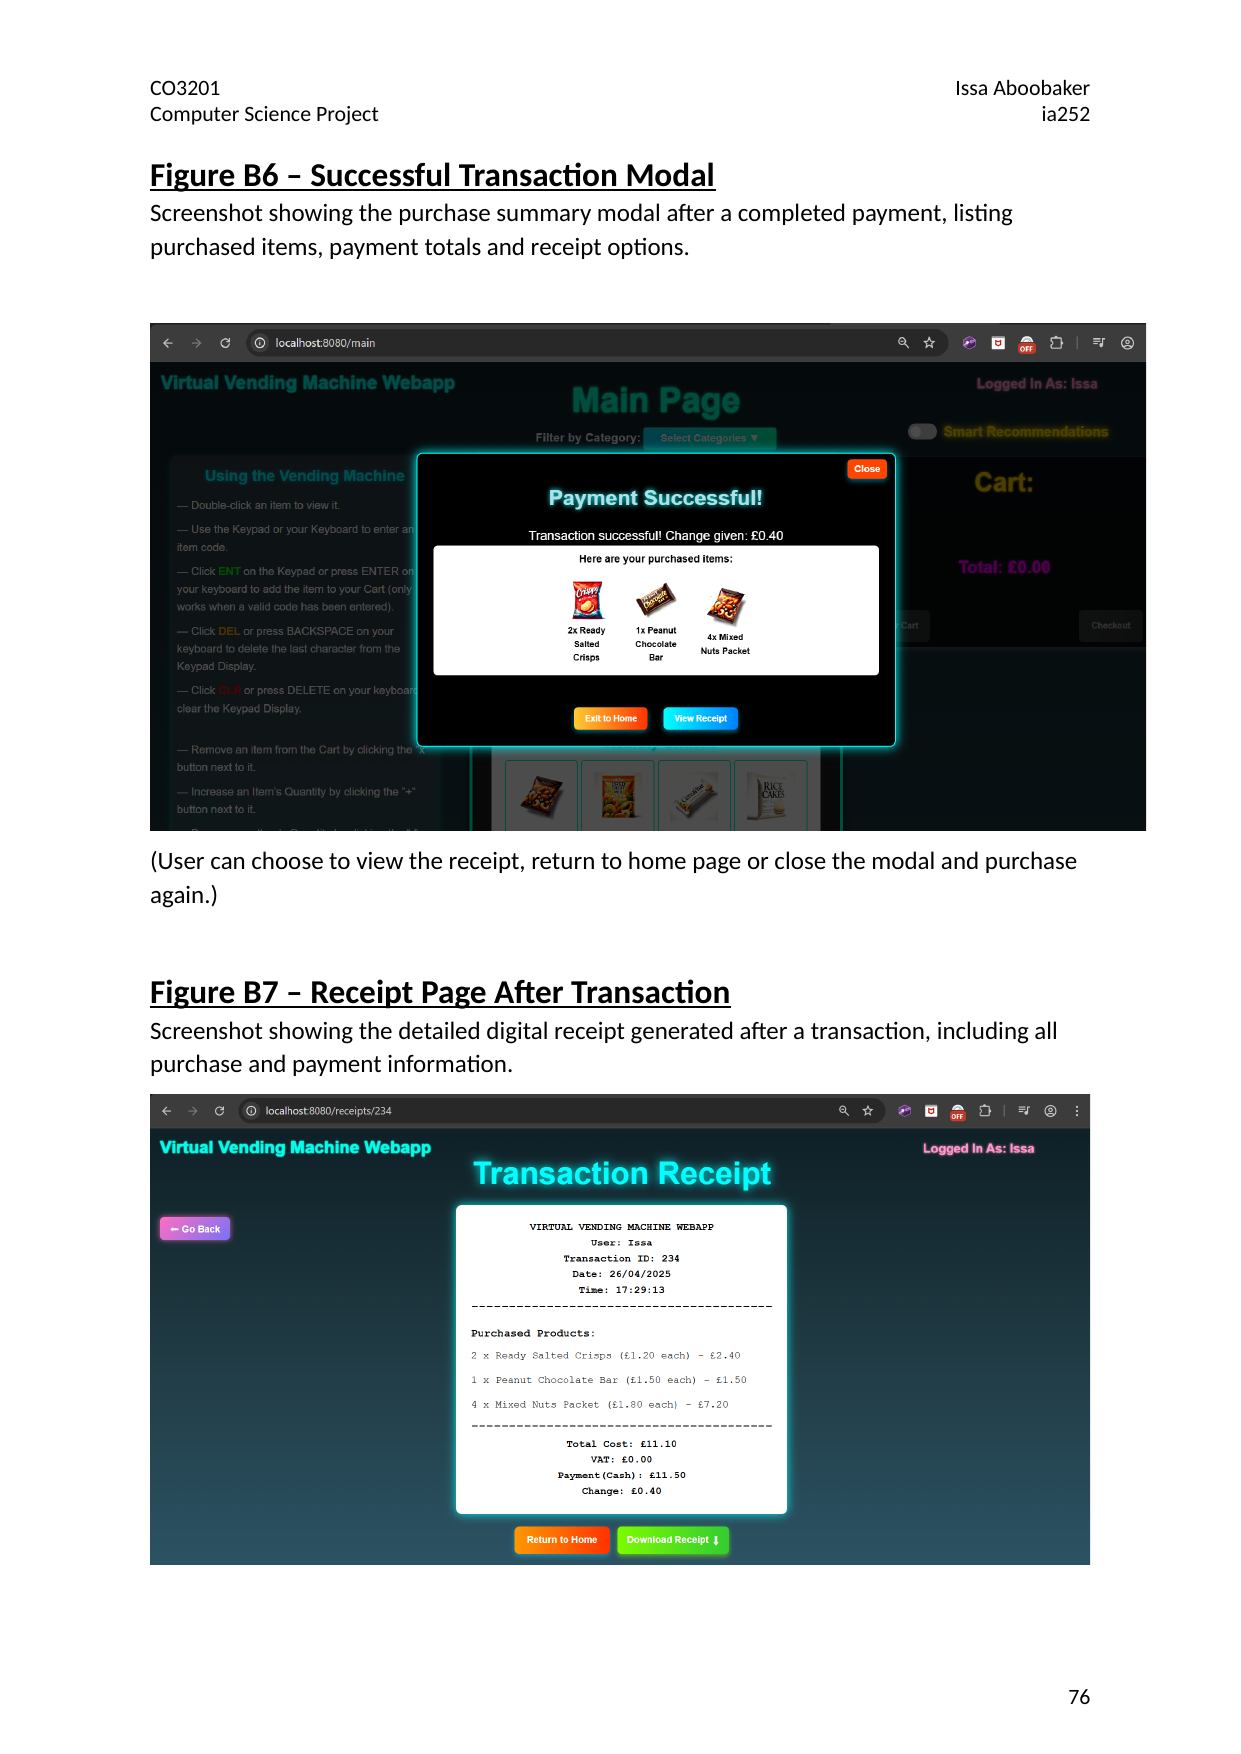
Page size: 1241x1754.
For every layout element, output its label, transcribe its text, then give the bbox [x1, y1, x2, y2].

text (User can choose to view the receipt, return to home page or close the modal and purchase again.) [150, 845, 1090, 909]
text Figure B6 – Successful Transaction Modal Screenshot showing the purchase summary modal after a completed payment, listing purchased items, payment totals and receipt options. [150, 154, 1090, 262]
text Figure B7 – Receipt Page After Transaction Screenshot showing the detailed digital receipt generated after a transaction, including all purchase and payment information. [150, 971, 1090, 1079]
picture [150, 1094, 1091, 1565]
picture [150, 323, 1147, 831]
